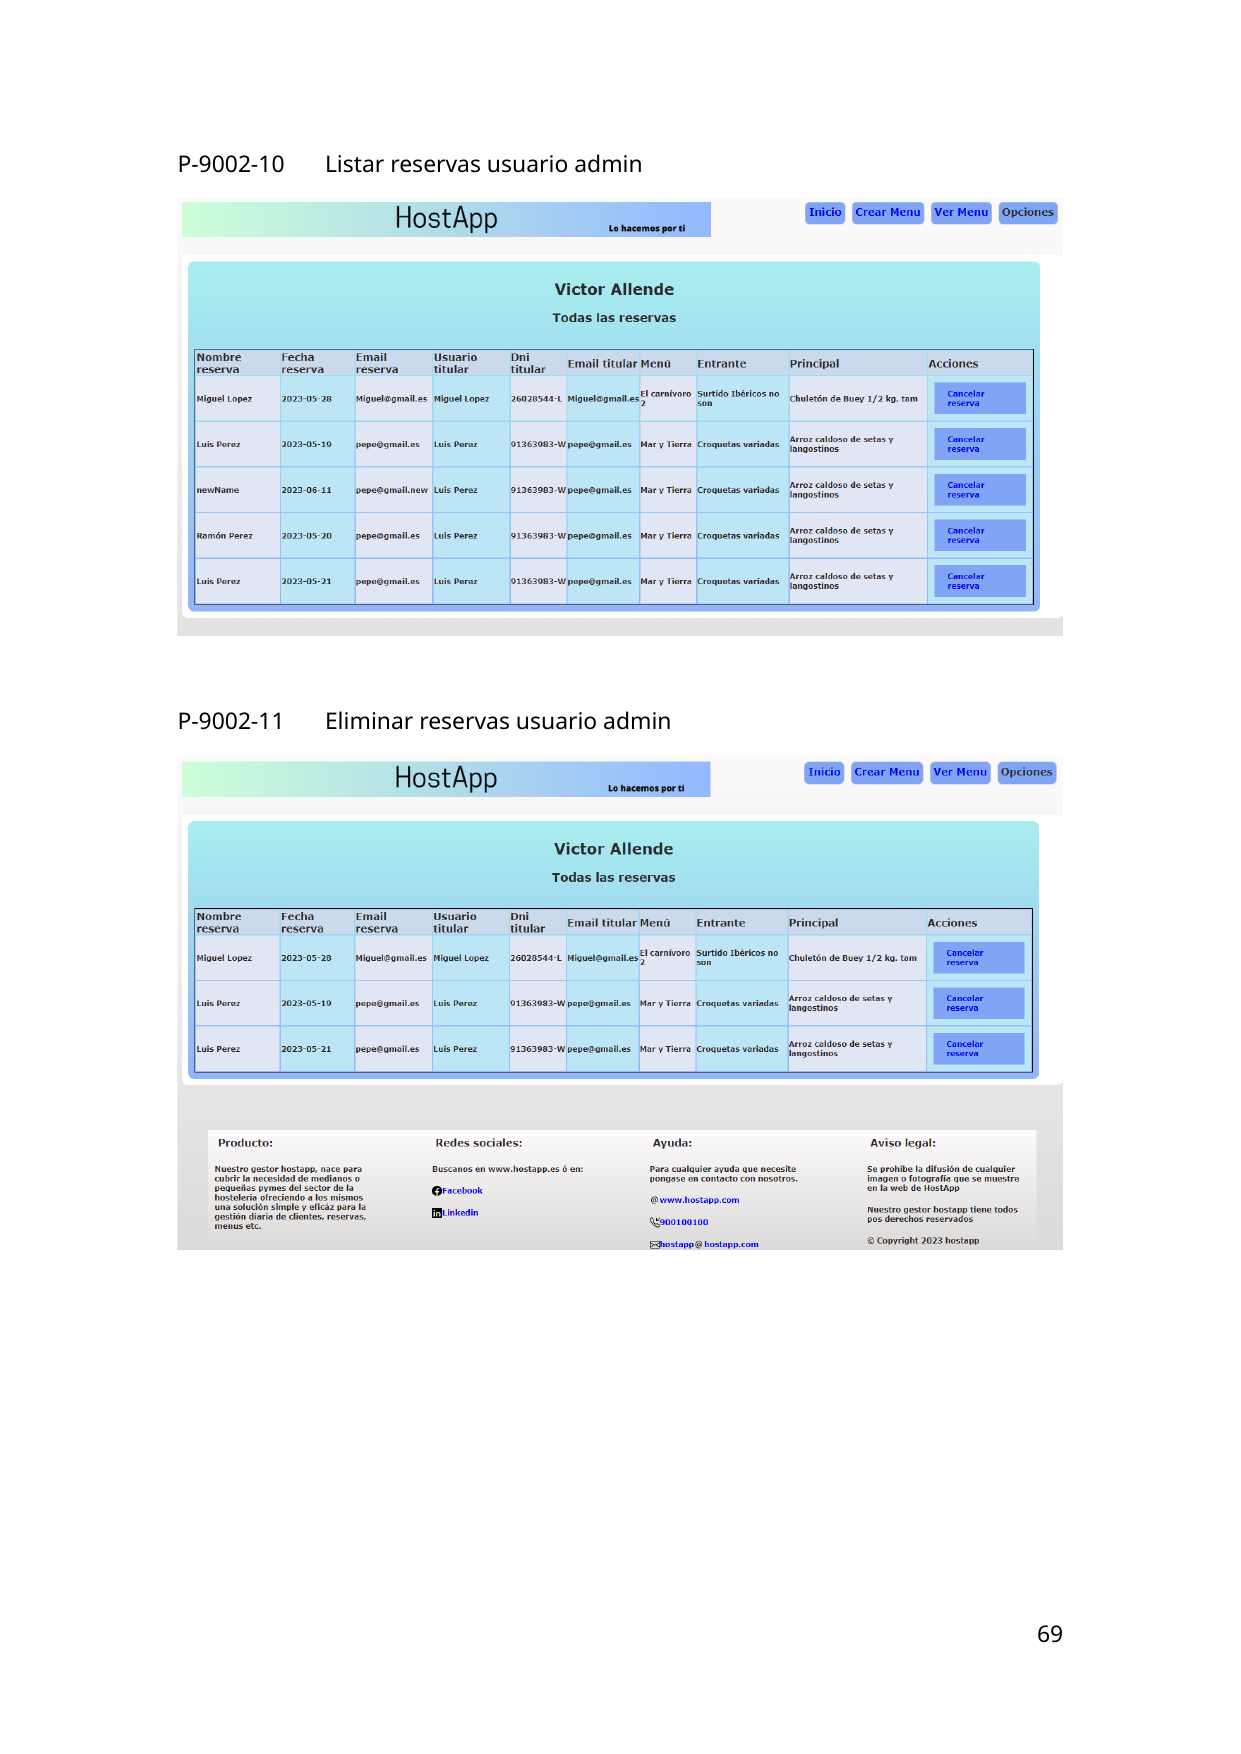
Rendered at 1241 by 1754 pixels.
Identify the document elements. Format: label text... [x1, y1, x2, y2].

text P-9002-11 Eliminar reservas usuario admin [177, 705, 1063, 736]
text P-9002-10 Listar reservas usuario admin [177, 148, 1063, 179]
picture [177, 198, 1063, 636]
picture [177, 755, 1063, 1250]
